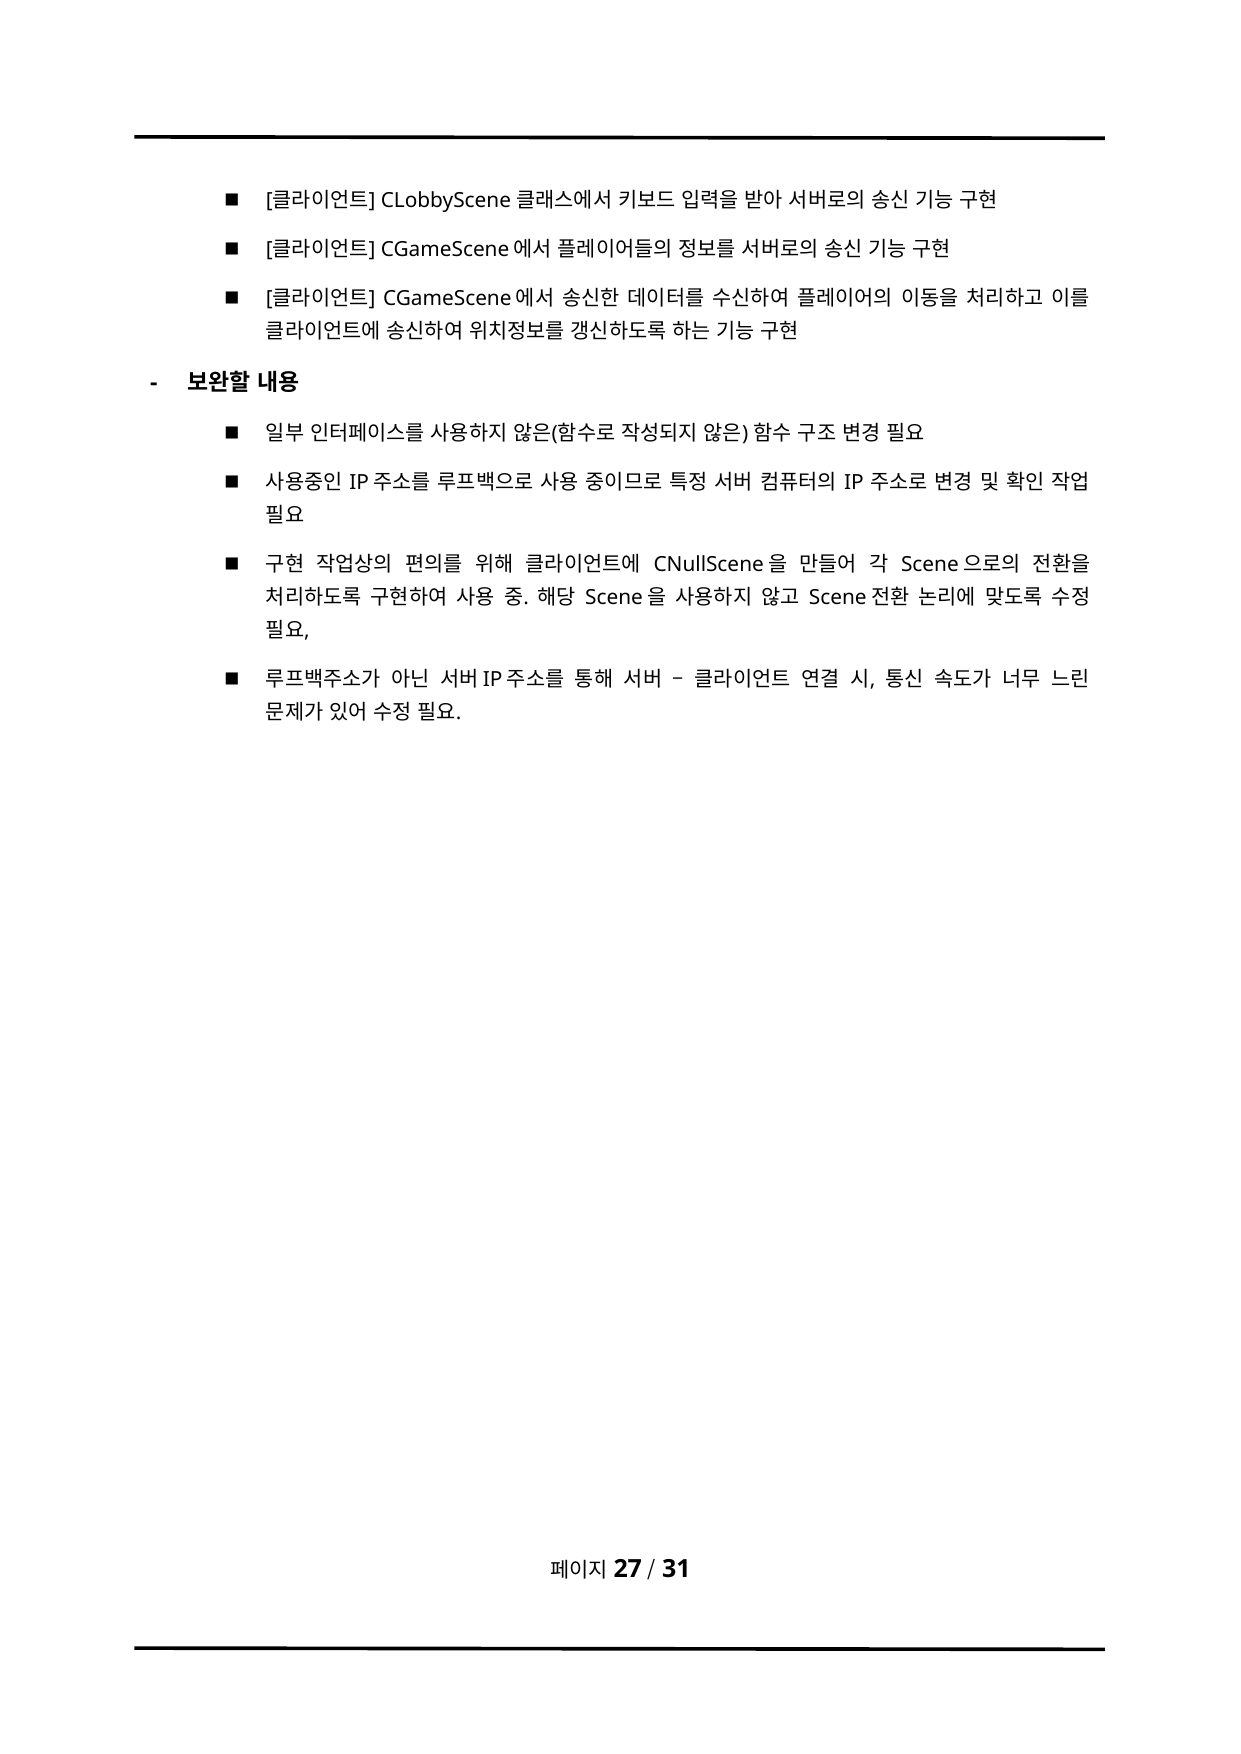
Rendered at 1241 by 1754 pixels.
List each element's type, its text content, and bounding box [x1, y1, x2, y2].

list 일부 인터페이스를 사용하지 않은(함수로 작성되지 않은) 함수 구조 변경 필요 [224, 416, 1090, 447]
list 루프백주소가 아닌 서버IP주소를 통해 서버 – 클라이언트 연결 시, 통신 속도가 너무 느린 문제가 있어 수정 필요. [224, 662, 1090, 725]
list 사용중인 IP주소를 루프백으로 사용 중이므로 특정 서버 컴퓨터의 IP 주소로 변경 및 확인 작업 필요 [224, 466, 1090, 528]
list [클라이언트] CLobbyScene 클래스에서 키보드 입력을 받아 서버로의 송신 기능 구현 [224, 183, 1090, 213]
list [클라이언트] CGameScene에서 송신한 데이터를 수신하여 플레이어의 이동을 처리하고 이를 클라이언트에 송신하여 위치정보를 갱신하도록 하는 기능 구현 [224, 282, 1090, 344]
list 구현 작업상의 편의를 위해 클라이언트에 CNullScene을 만들어 각 Scene으로의 전환을 처리하도록 구현하여 사용 중. 해당 Scene을 사용하지 않고 Scene전환 논리에 맞도록 수정 필요, [224, 548, 1090, 643]
list [클라이언트] CGameScene에서 플레이어들의 정보를 서버로의 송신 기능 구현 [224, 232, 1090, 263]
list 보완할 내용 [150, 364, 1090, 397]
